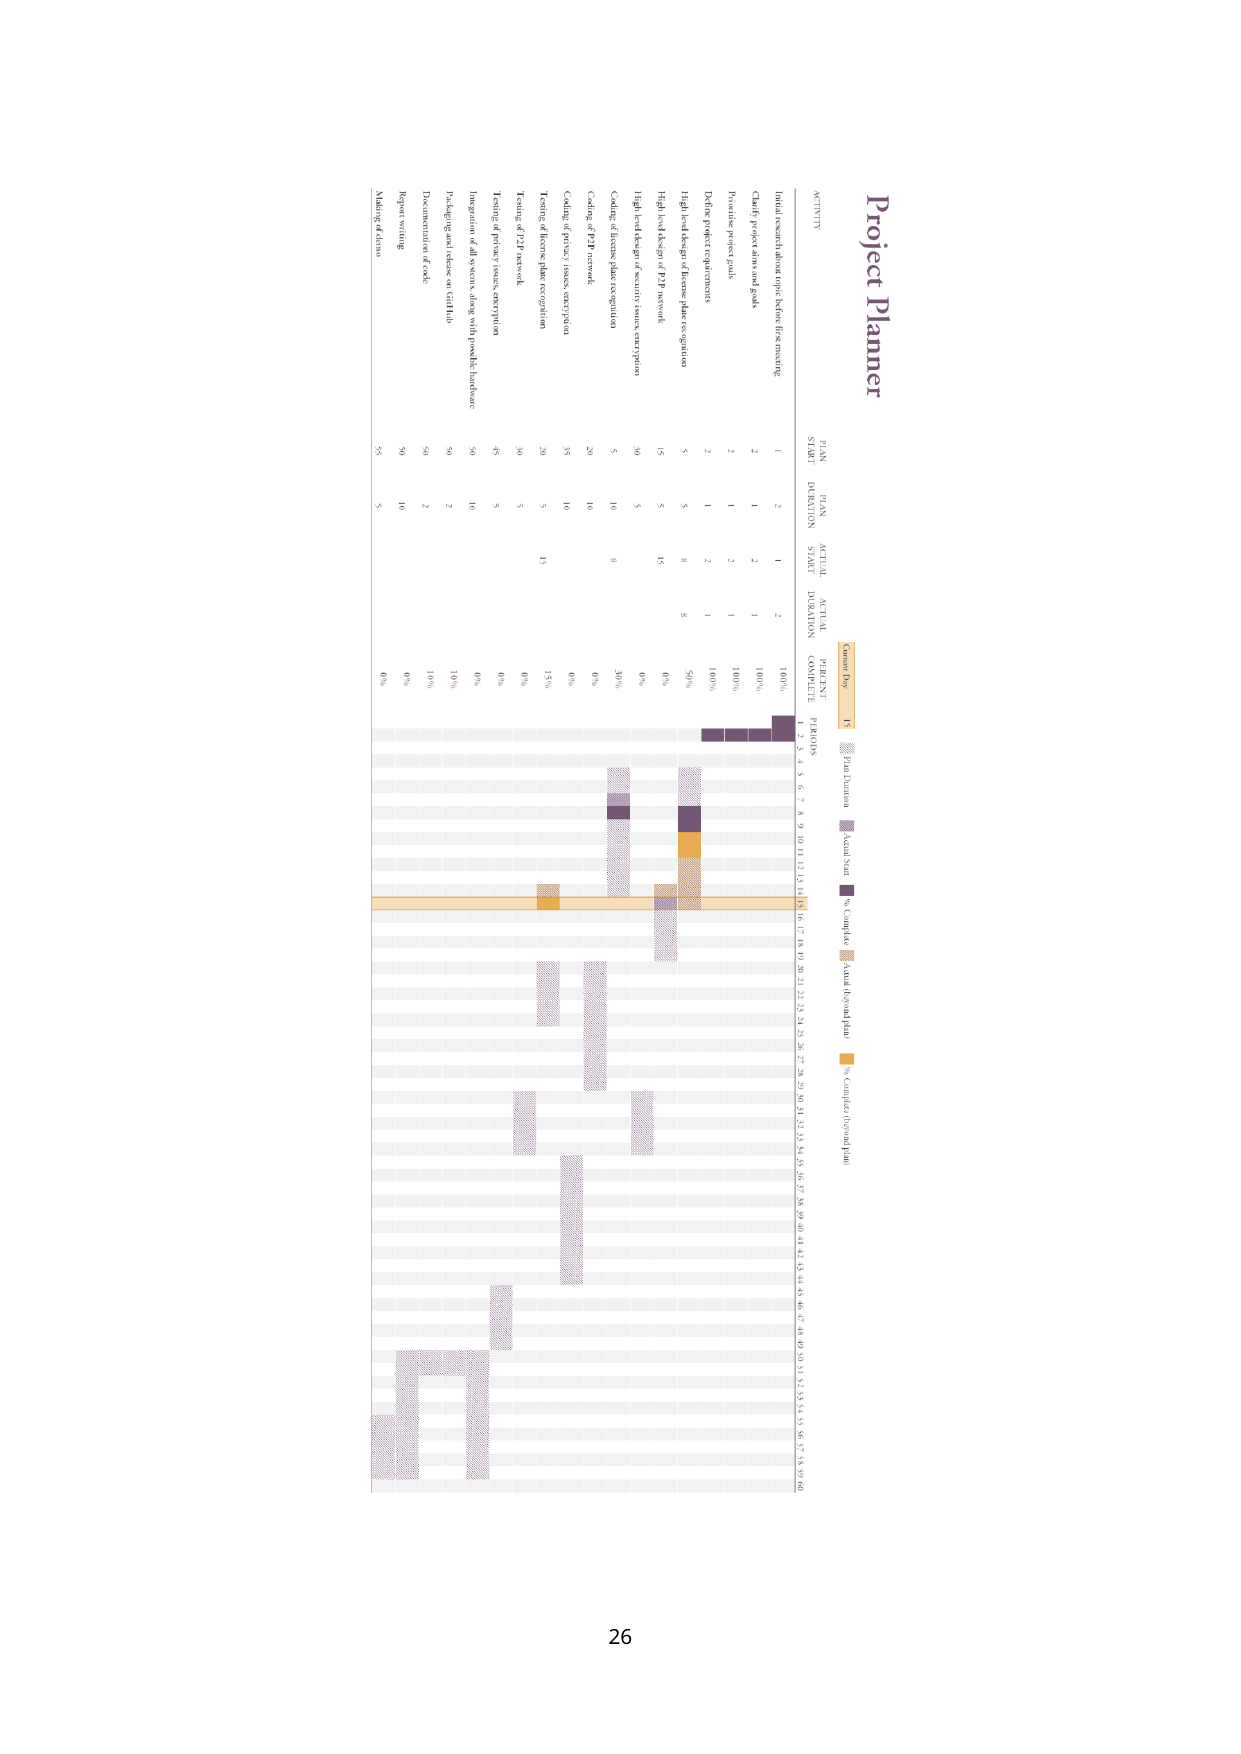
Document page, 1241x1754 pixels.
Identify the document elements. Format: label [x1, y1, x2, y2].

picture [350, 179, 900, 1528]
